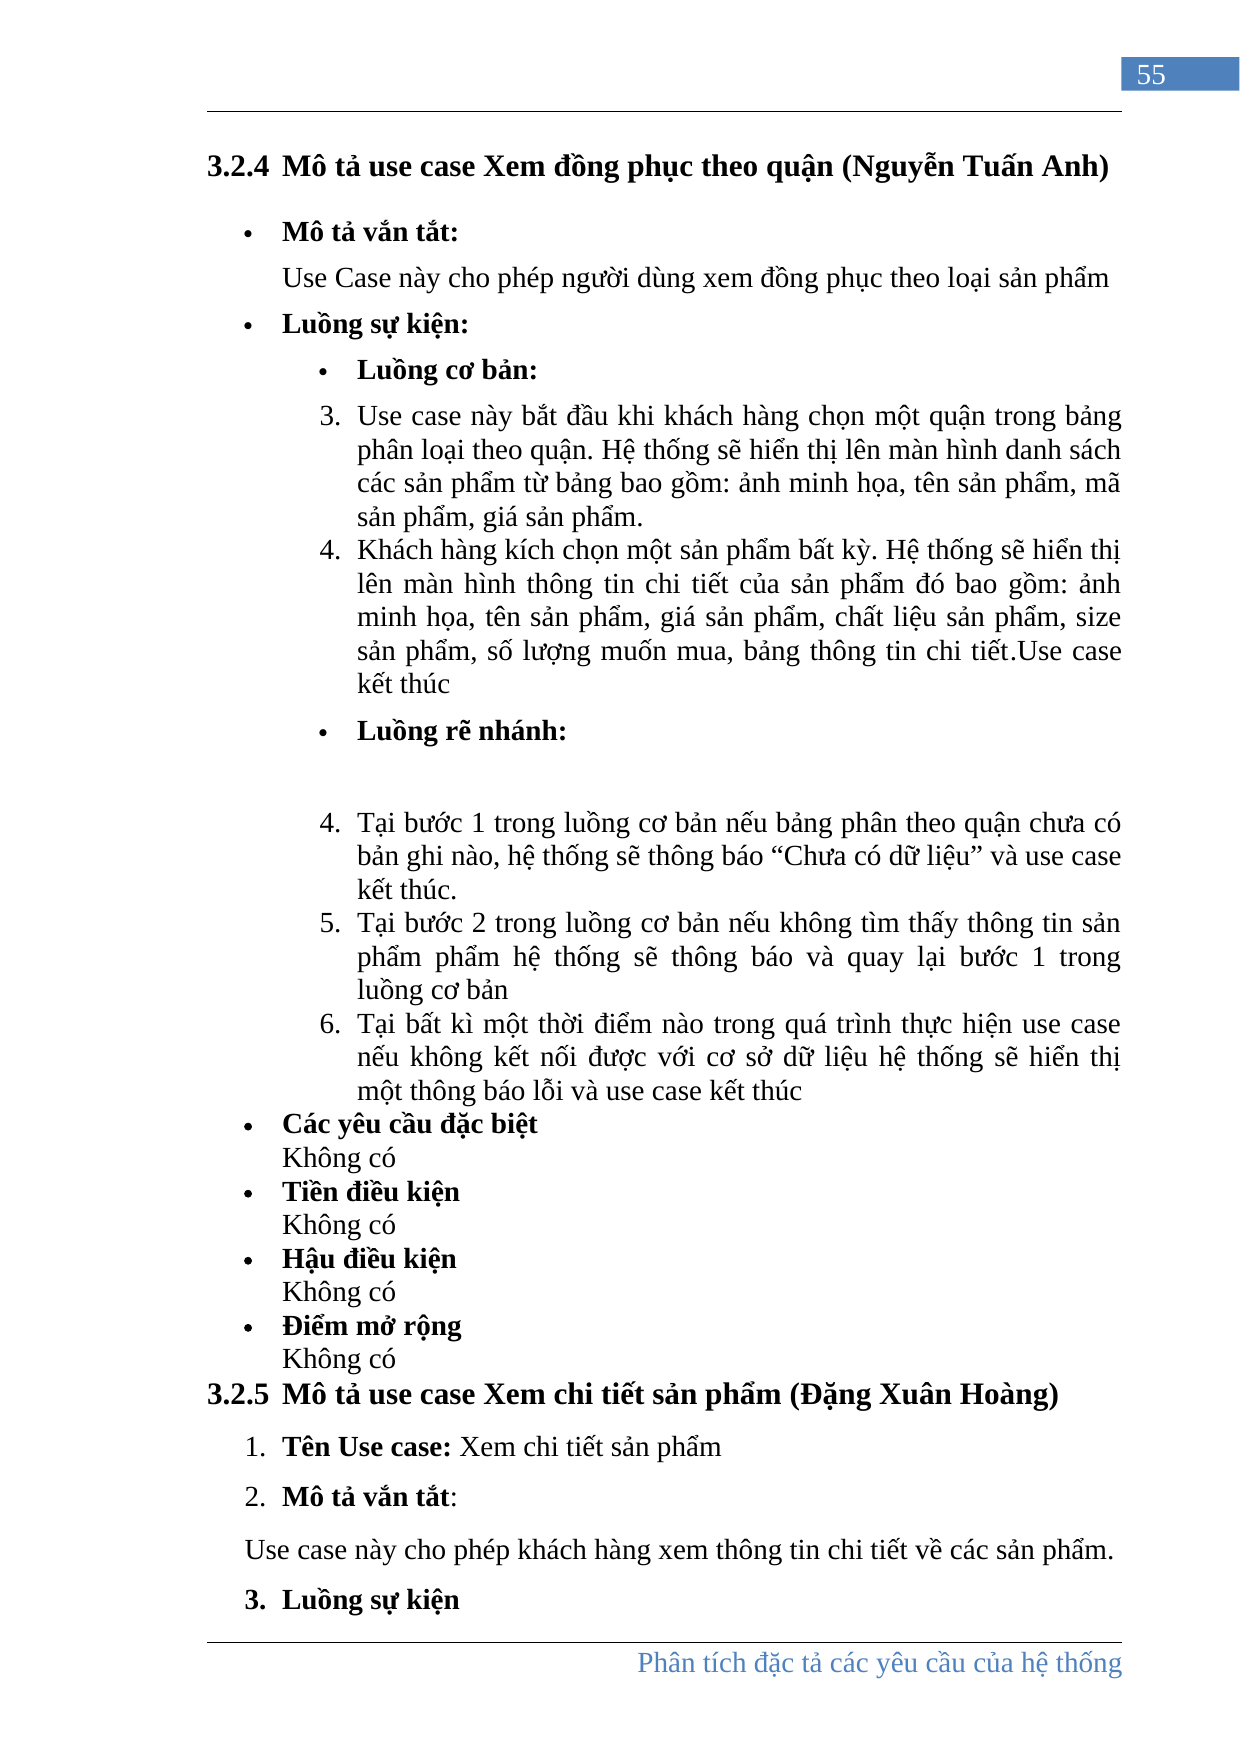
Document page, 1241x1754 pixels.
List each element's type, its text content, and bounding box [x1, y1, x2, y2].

list Các yêu cầu đặc biệt [244, 1107, 1122, 1140]
list Mô tả vắn tắt: [244, 1479, 1122, 1513]
list Tại bước 2 trong luồng cơ bản nếu không tìm thấy thông tin sản phẩm phẩm hệ thống sẽ thông báo và quay lại bước 1 trong luồng cơ bản [319, 905, 1122, 1006]
text Không có [282, 1274, 1122, 1308]
subtitle Mô tả use case Xem chi tiết sản phẩm (Đặng Xuân Hoàng) [207, 1375, 1122, 1411]
list Tên Use case: Xem chi tiết sản phẩm [244, 1429, 1122, 1462]
list Hậu điều kiện [244, 1241, 1122, 1274]
text Use Case này cho phép người dùng xem đồng phục theo loại sản phẩm [282, 260, 1122, 294]
text Không có [282, 1207, 1122, 1241]
text Use case này cho phép khách hàng xem thông tin chi tiết về các sản phẩm. [244, 1532, 1122, 1565]
subtitle Mô tả use case Xem đồng phục theo quận (Nguyễn Tuấn Anh) [207, 148, 1122, 184]
text Không có [282, 1341, 1122, 1375]
list Tại bước 1 trong luồng cơ bản nếu bảng phân theo quận chưa có bản ghi nào, hệ thống sẽ thông báo “Chưa có dữ liệu” và use case kết thúc. [319, 805, 1122, 905]
list Luồng sự kiện [244, 1582, 1122, 1616]
list Tiền điều kiện [244, 1174, 1122, 1207]
text Không có [282, 1140, 1122, 1174]
list Mô tả vắn tắt: [244, 214, 1122, 248]
list Use case này bắt đầu khi khách hàng chọn một quận trong bảng phân loại theo quận. Hệ thống sẽ hiển thị lên màn hình danh sách các sản phẩm từ bảng bao gồm: ảnh minh họa, tên sản phẩm, mã sản phẩm, giá sản phẩm. [319, 398, 1122, 532]
list Tại bất kì một thời điểm nào trong quá trình thực hiện use case nếu không kết nối được với cơ sở dữ liệu hệ thống sẽ hiển thị một thông báo lỗi và use case kết thúc [319, 1006, 1122, 1107]
list Luồng sự kiện: [244, 306, 1122, 340]
list Luồng rẽ nhánh: [319, 713, 1122, 746]
list Điểm mở rộng [244, 1308, 1122, 1341]
list Luồng cơ bản: [319, 352, 1122, 386]
list Khách hàng kích chọn một sản phẩm bất kỳ. Hệ thống sẽ hiển thị lên màn hình thông tin chi tiết của sản phẩm đó bao gồm: ảnh minh họa, tên sản phẩm, giá sản phẩm, chất liệu sản phẩm, size sản phẩm, số lượng muốn mua, bảng thông tin chi tiết.Use case kết thúc [319, 532, 1122, 700]
